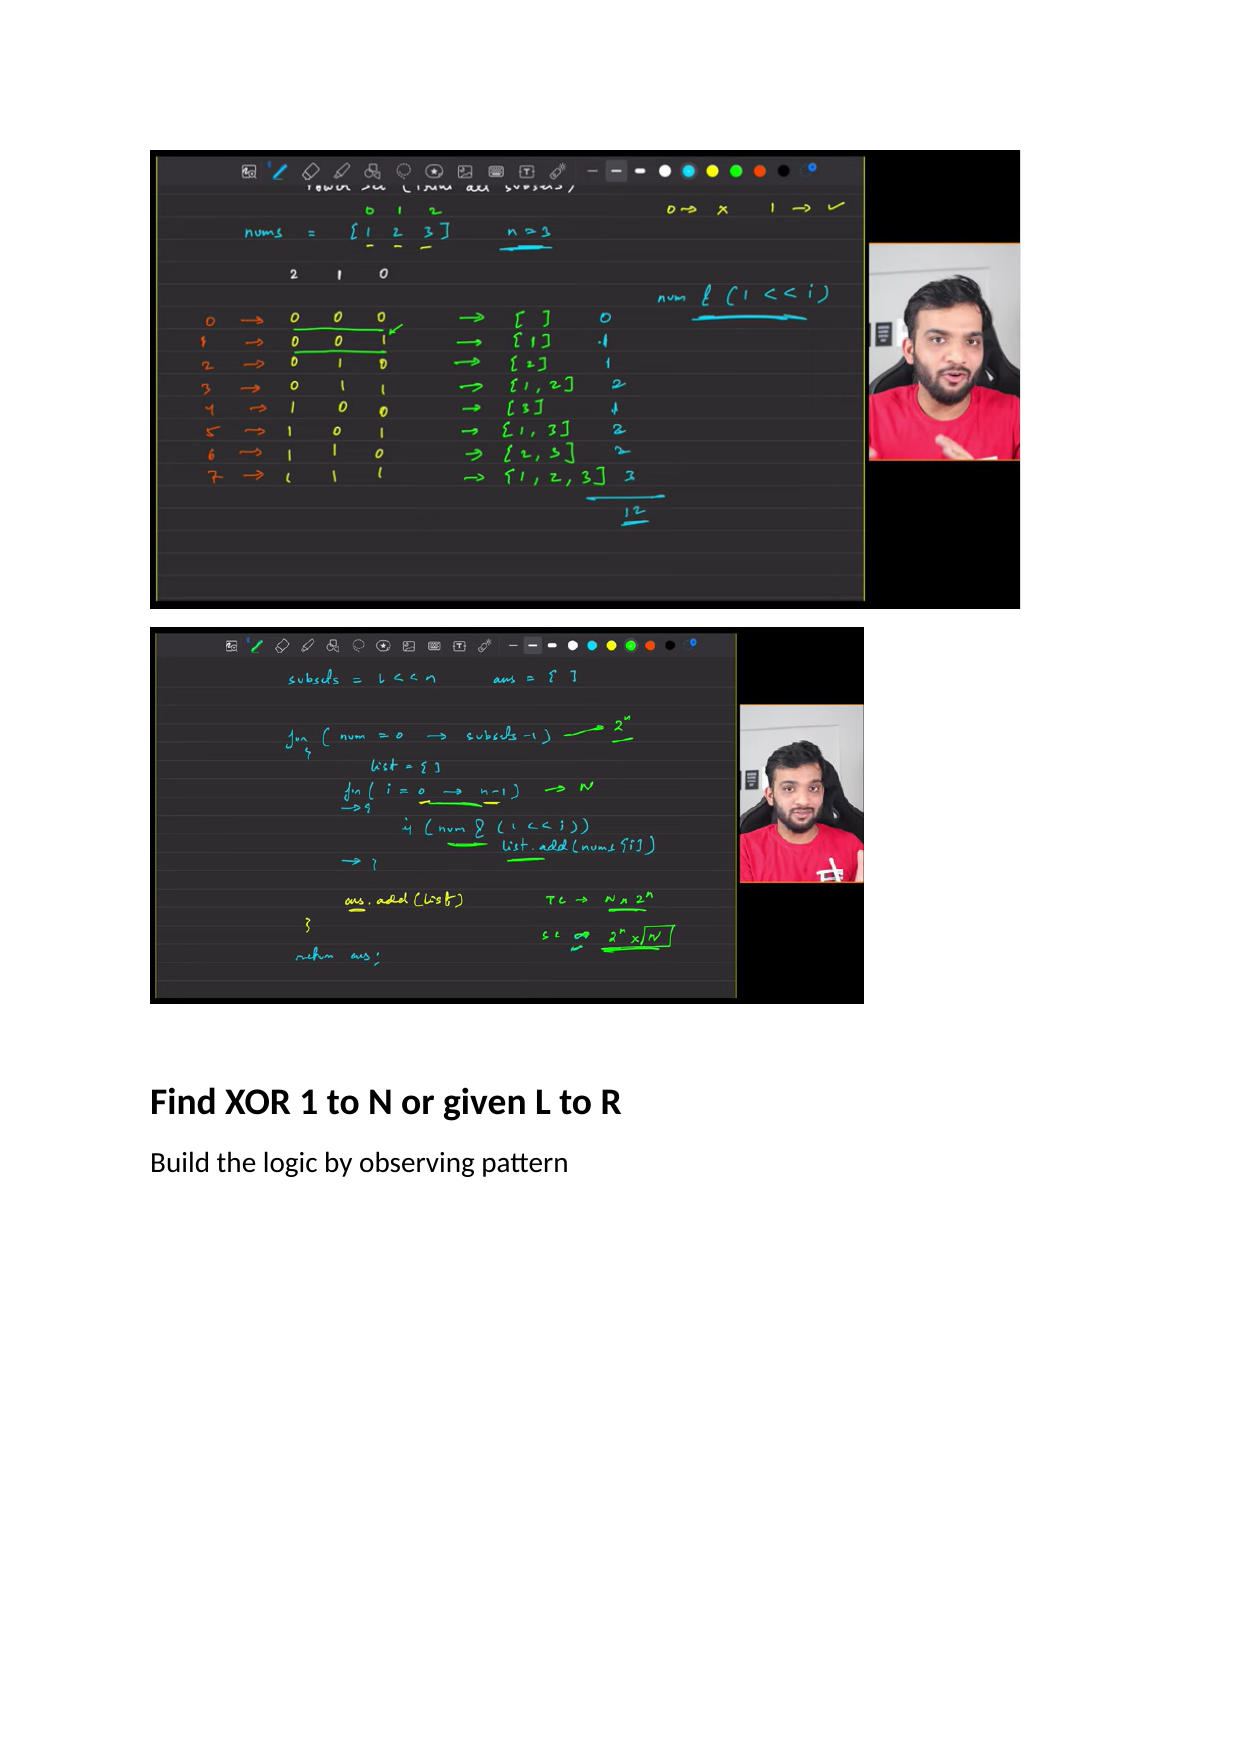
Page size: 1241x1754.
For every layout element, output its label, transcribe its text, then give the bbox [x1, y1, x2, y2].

text Build the logic by observing pattern [150, 1144, 1090, 1179]
picture [150, 150, 1021, 609]
picture [150, 627, 864, 1004]
text Find XOR 1 to N or given L to R [150, 1078, 1090, 1124]
